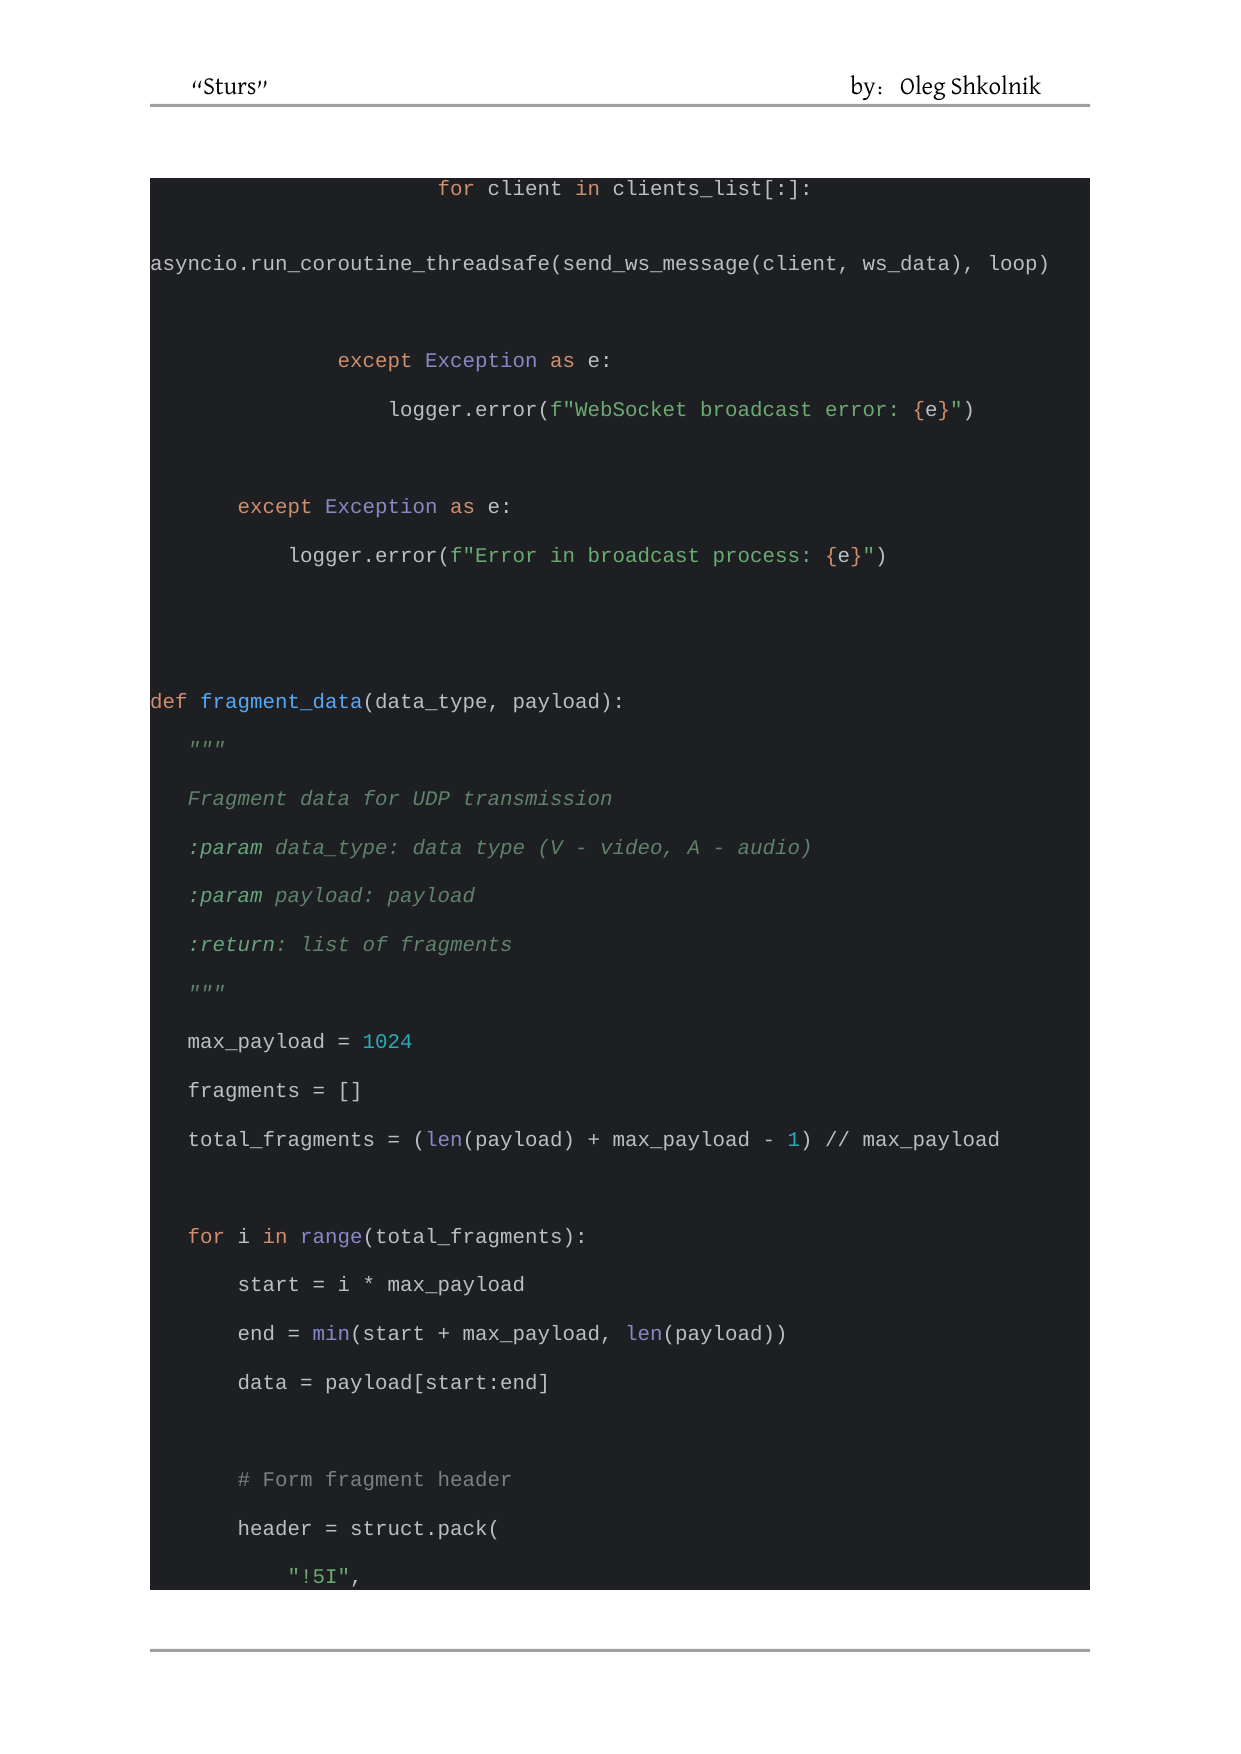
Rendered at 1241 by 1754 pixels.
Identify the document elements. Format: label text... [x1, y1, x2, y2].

text fragments = [] [150, 1080, 1090, 1103]
text max_payload = 1024 [150, 1031, 1090, 1055]
text logger.error(f"Error in broadcast process: {e}") [150, 545, 1090, 568]
text def fragment_data(data_type, payload): [150, 691, 1090, 714]
text total_fragments = (len(payload) + max_payload - 1) // max_payload [150, 1128, 1090, 1152]
text logger.error(f"WebSocket broadcast error: {e}") [150, 399, 1090, 422]
text Fragment data for UDP transmission [150, 788, 1090, 812]
text except Exception as e: [150, 350, 1090, 374]
text :param data_type: data type (V - video, A - audio) [150, 837, 1090, 860]
text """ [150, 983, 1090, 1006]
text :return: list of fragments [150, 934, 1090, 958]
text for i in range(total_fragments): [150, 1226, 1090, 1249]
text # Form fragment header [150, 1469, 1090, 1493]
text except Exception as e: [150, 496, 1090, 520]
text "!5I", [150, 1566, 1090, 1590]
text end = min(start + max_payload, len(payload)) [150, 1323, 1090, 1347]
text """ [150, 739, 1090, 763]
text for client in clients_list[:]: [150, 178, 1090, 202]
text data = payload[start:end] [150, 1372, 1090, 1395]
text :param payload: payload [150, 885, 1090, 909]
text start = i * max_payload [150, 1274, 1090, 1298]
text header = struct.pack( [150, 1518, 1090, 1541]
text asyncio.run_coroutine_threadsafe(send_ws_message(client, ws_data), loop) [150, 227, 1090, 277]
